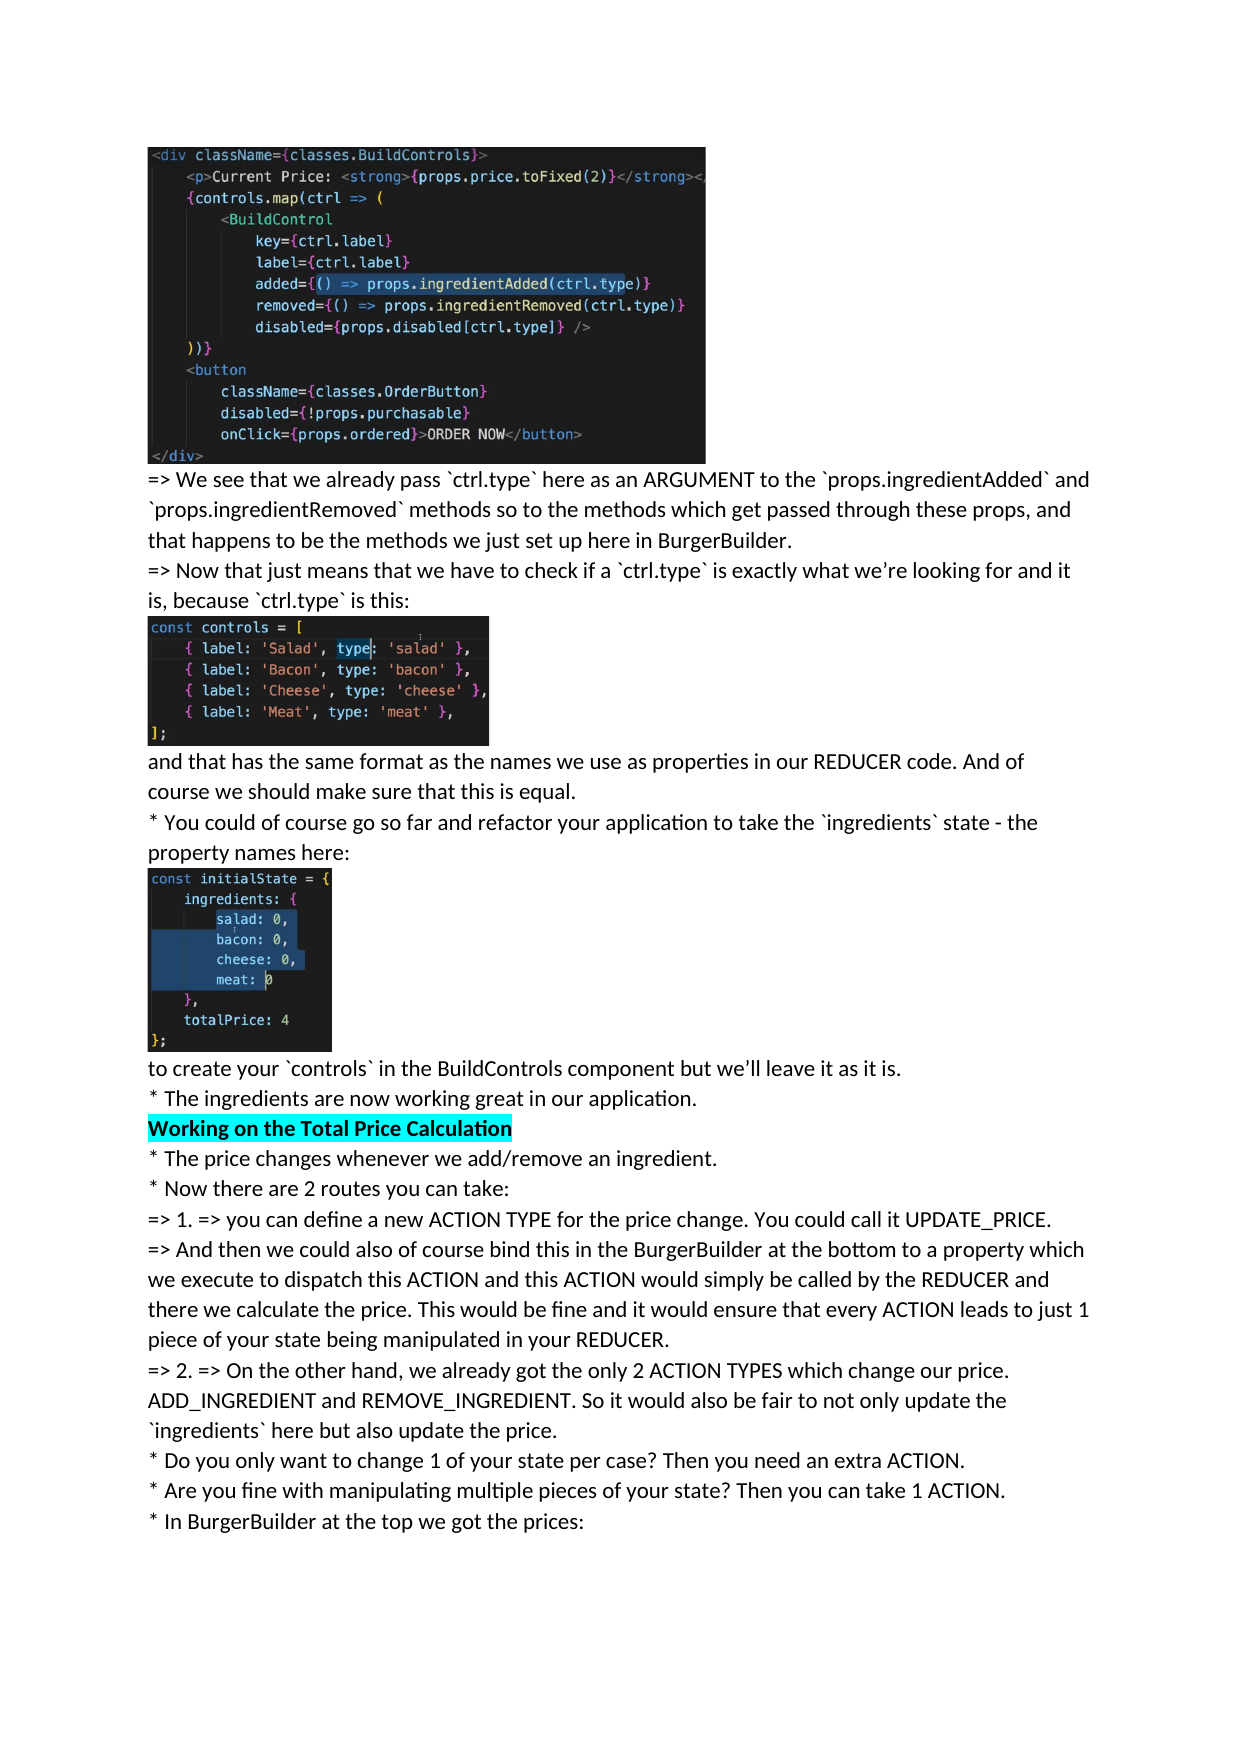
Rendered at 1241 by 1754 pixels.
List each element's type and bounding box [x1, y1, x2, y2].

picture [147, 147, 706, 464]
picture [147, 616, 490, 746]
text [148, 148, 1093, 1535]
picture [147, 868, 332, 1052]
